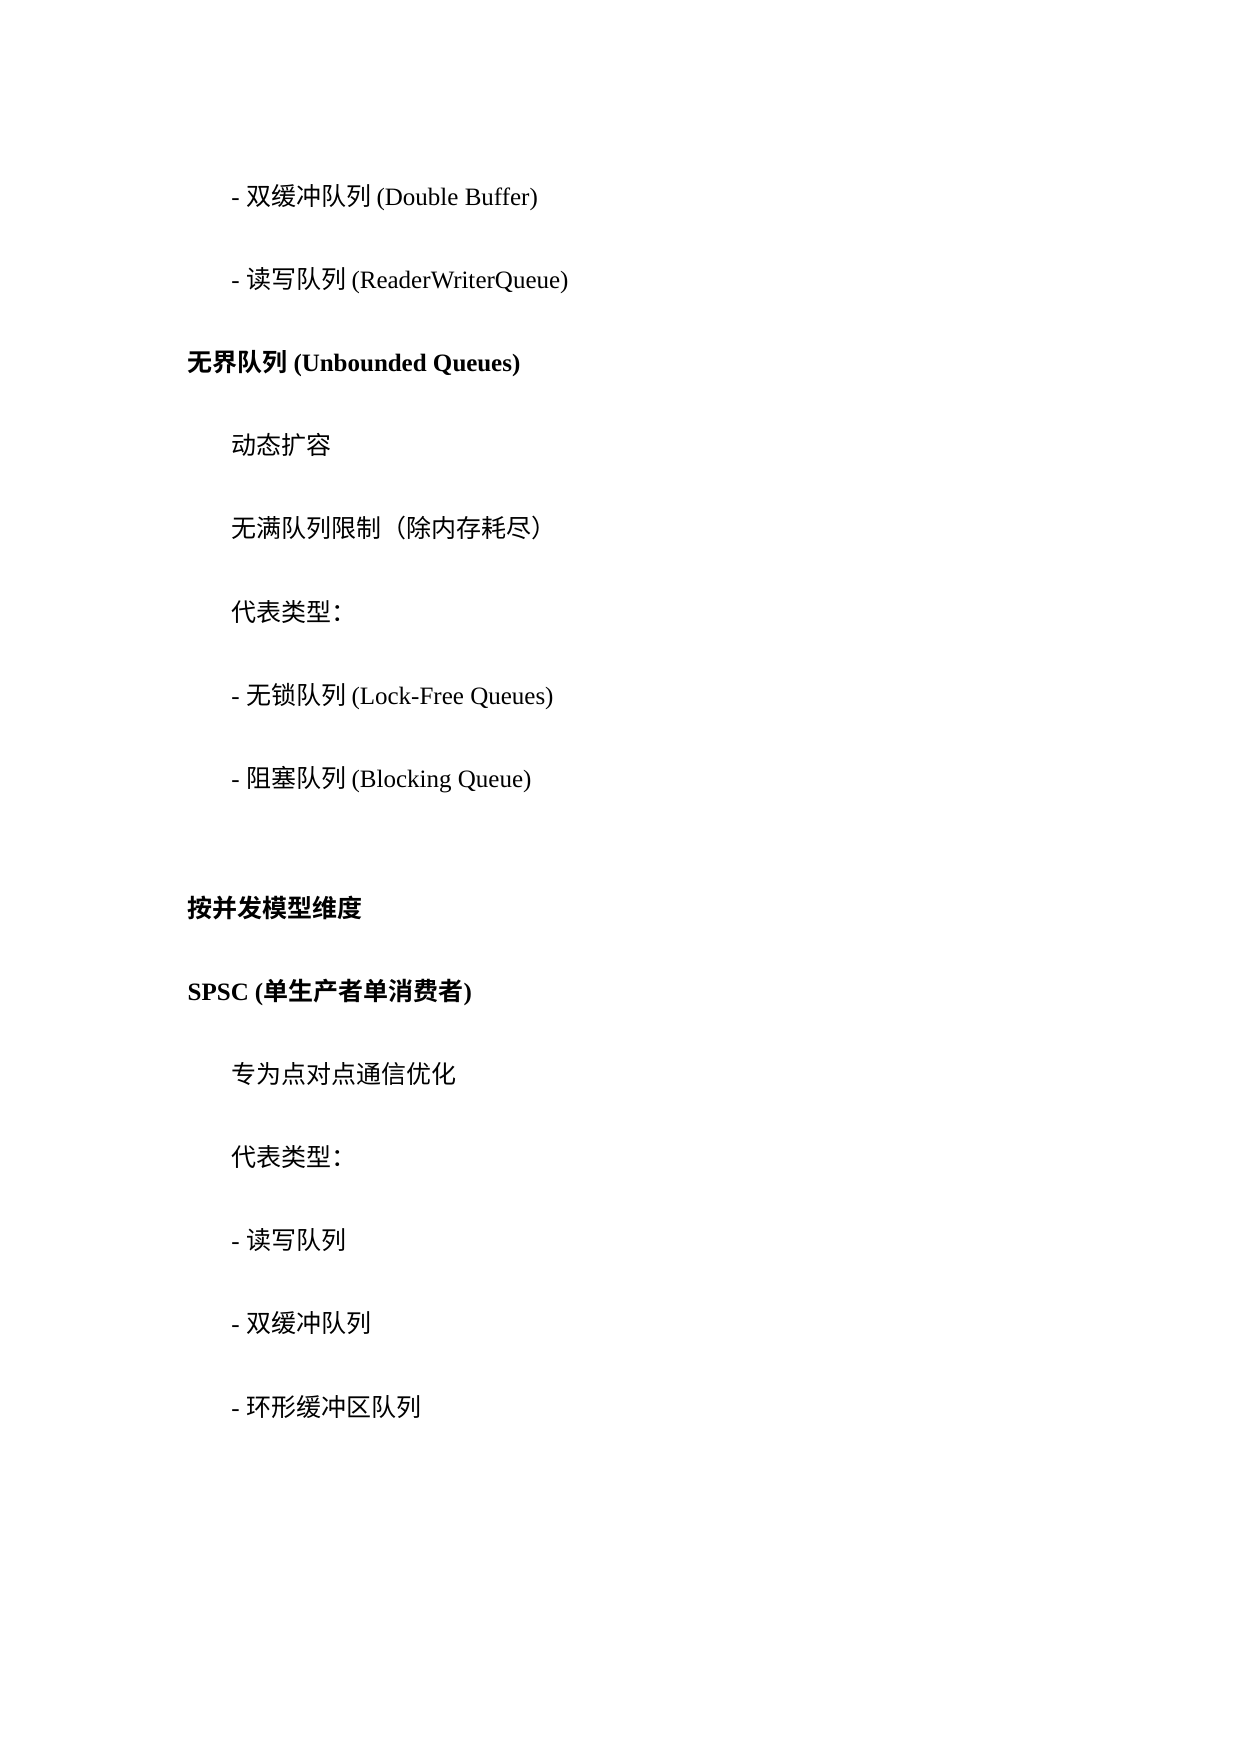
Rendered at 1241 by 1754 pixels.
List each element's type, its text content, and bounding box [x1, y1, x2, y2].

subtitle 按并发模型维度 [187, 874, 1053, 939]
text 动态扩容 [187, 411, 1053, 476]
text 无满队列限制（除内存耗尽） [187, 494, 1053, 559]
text 专为点对点通信优化 [187, 1040, 1053, 1105]
text - 阻塞队列 (Blocking Queue) [187, 744, 1053, 809]
text - 双缓冲队列 [187, 1289, 1053, 1354]
text 代表类型： [187, 1123, 1053, 1188]
text - 读写队列 [187, 1206, 1053, 1271]
text - 双缓冲队列 (Double Buffer) [187, 162, 1053, 227]
text - 读写队列 (ReaderWriterQueue) [187, 245, 1053, 310]
text - 无锁队列 (Lock-Free Queues) [187, 661, 1053, 726]
text - 环形缓冲区队列 [187, 1373, 1053, 1438]
subtitle 无界队列 (Unbounded Queues) [187, 328, 1053, 393]
subtitle SPSC (单生产者单消费者) [187, 957, 1053, 1022]
text 代表类型： [187, 578, 1053, 643]
